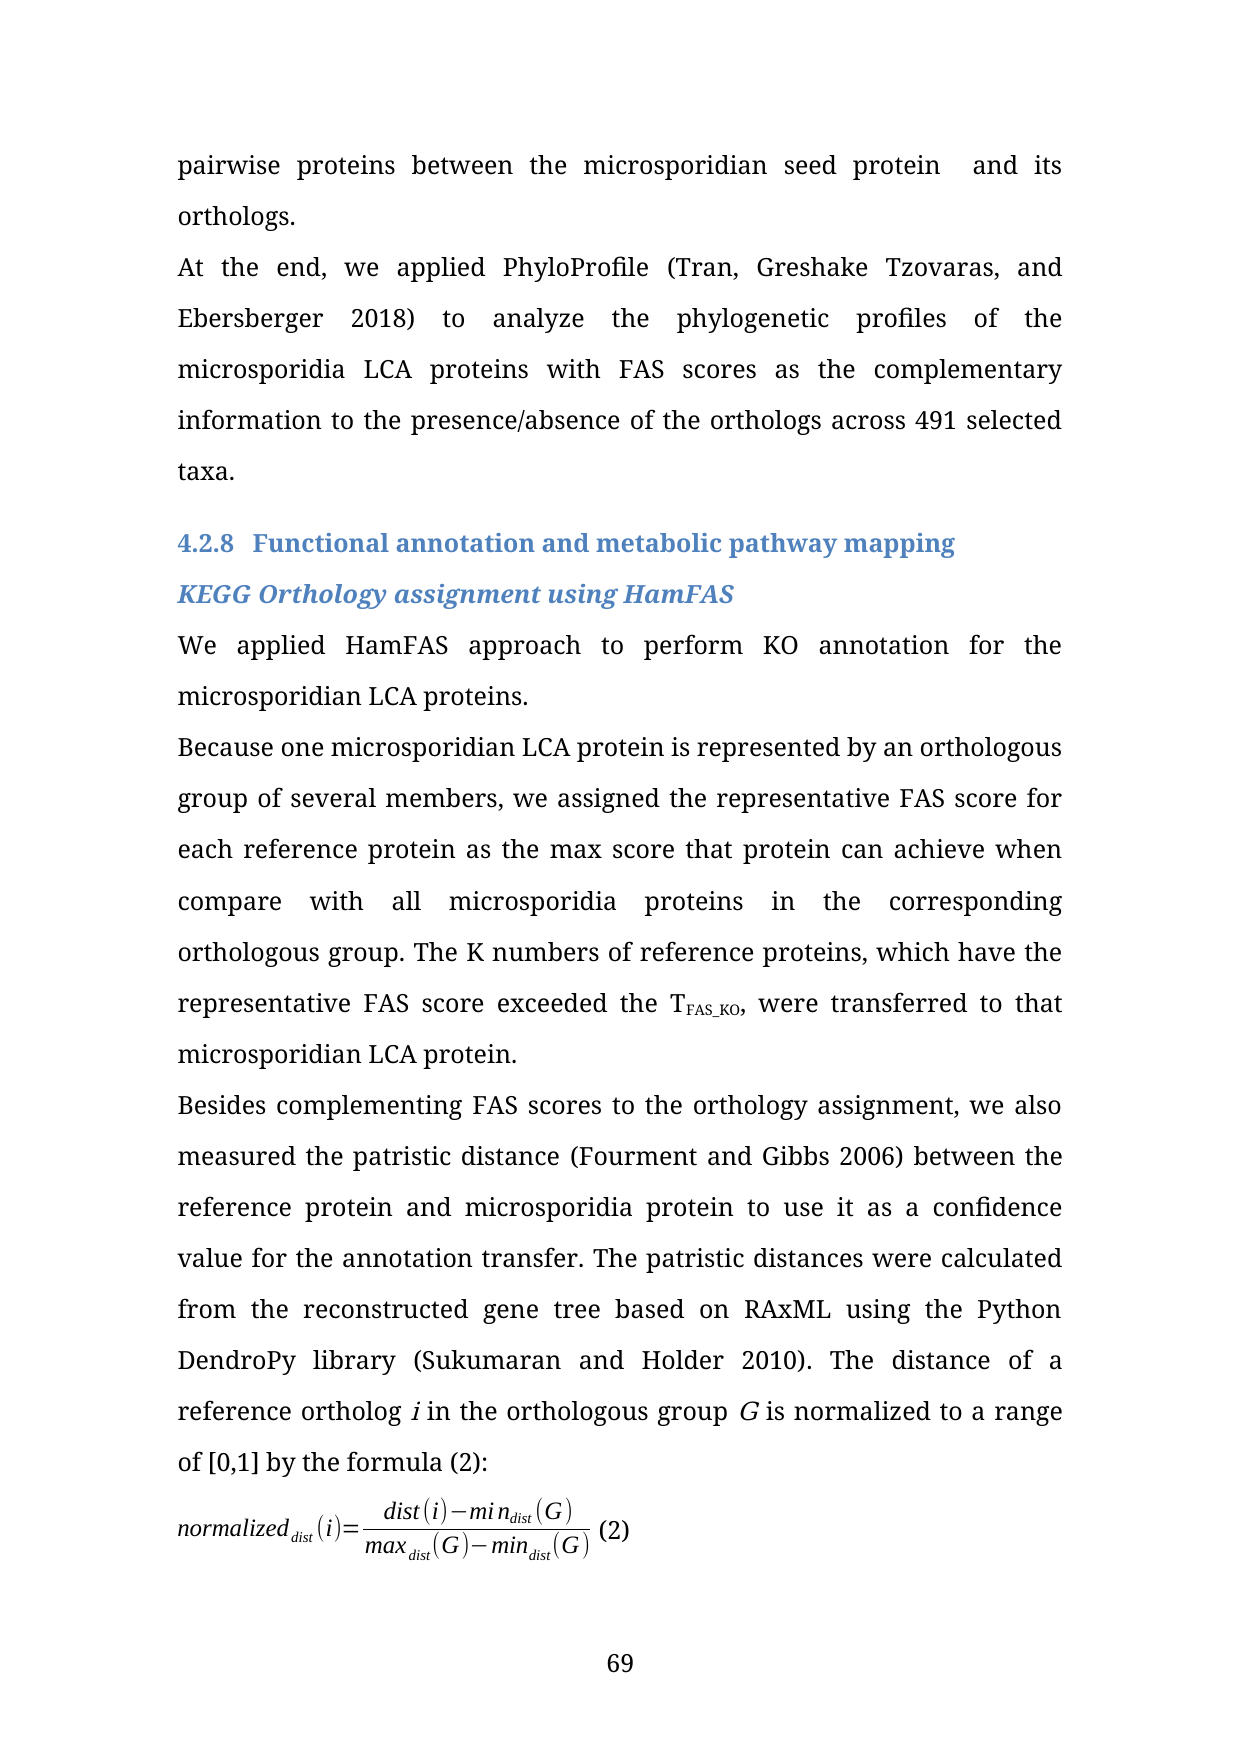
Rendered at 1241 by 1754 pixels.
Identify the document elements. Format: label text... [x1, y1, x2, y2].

text KEGG Orthology assignment using HamFAS [177, 577, 1063, 611]
text We applied HamFAS approach to perform KO annotation for the microsporidian LCA proteins. [177, 628, 1063, 713]
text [177, 148, 1063, 233]
text At the end, we applied PhyloProfile (Tran, Greshake Tzovaras, and Ebersberger 2018) to analyze the phylogenetic profiles of the microsporidia LCA proteins with FAS scores as the complementary information to the presence/absence of the orthologs across 491 selected taxa. [177, 250, 1063, 488]
text (2) [177, 1496, 1063, 1563]
text Besides complementing FAS scores to the orthology assignment, we also measured the patristic distance (Fourment and Gibbs 2006) between the reference protein and microsporidia protein to use it as a confidence value for the annotation transfer. The patristic distances were calculated from the reconstructed gene tree based on RAxML using the Python DendroPy library (Sukumaran and Holder 2010). The distance of a reference ortholog i in the orthologous group G is normalized to a range of [0,1] by the formula (2): [177, 1087, 1063, 1479]
subtitle Functional annotation and metabolic pathway mapping [177, 526, 1063, 560]
text Because one microsporidian LCA protein is represented by an orthologous group of several members, we assigned the representative FAS score for each reference protein as the max score that protein can achieve when compare with all microsporidia proteins in the corresponding orthologous group. The K numbers of reference proteins, which have the representative FAS score exceeded the TFAS_KO, were transferred to that microsporidian LCA protein. [177, 730, 1063, 1070]
